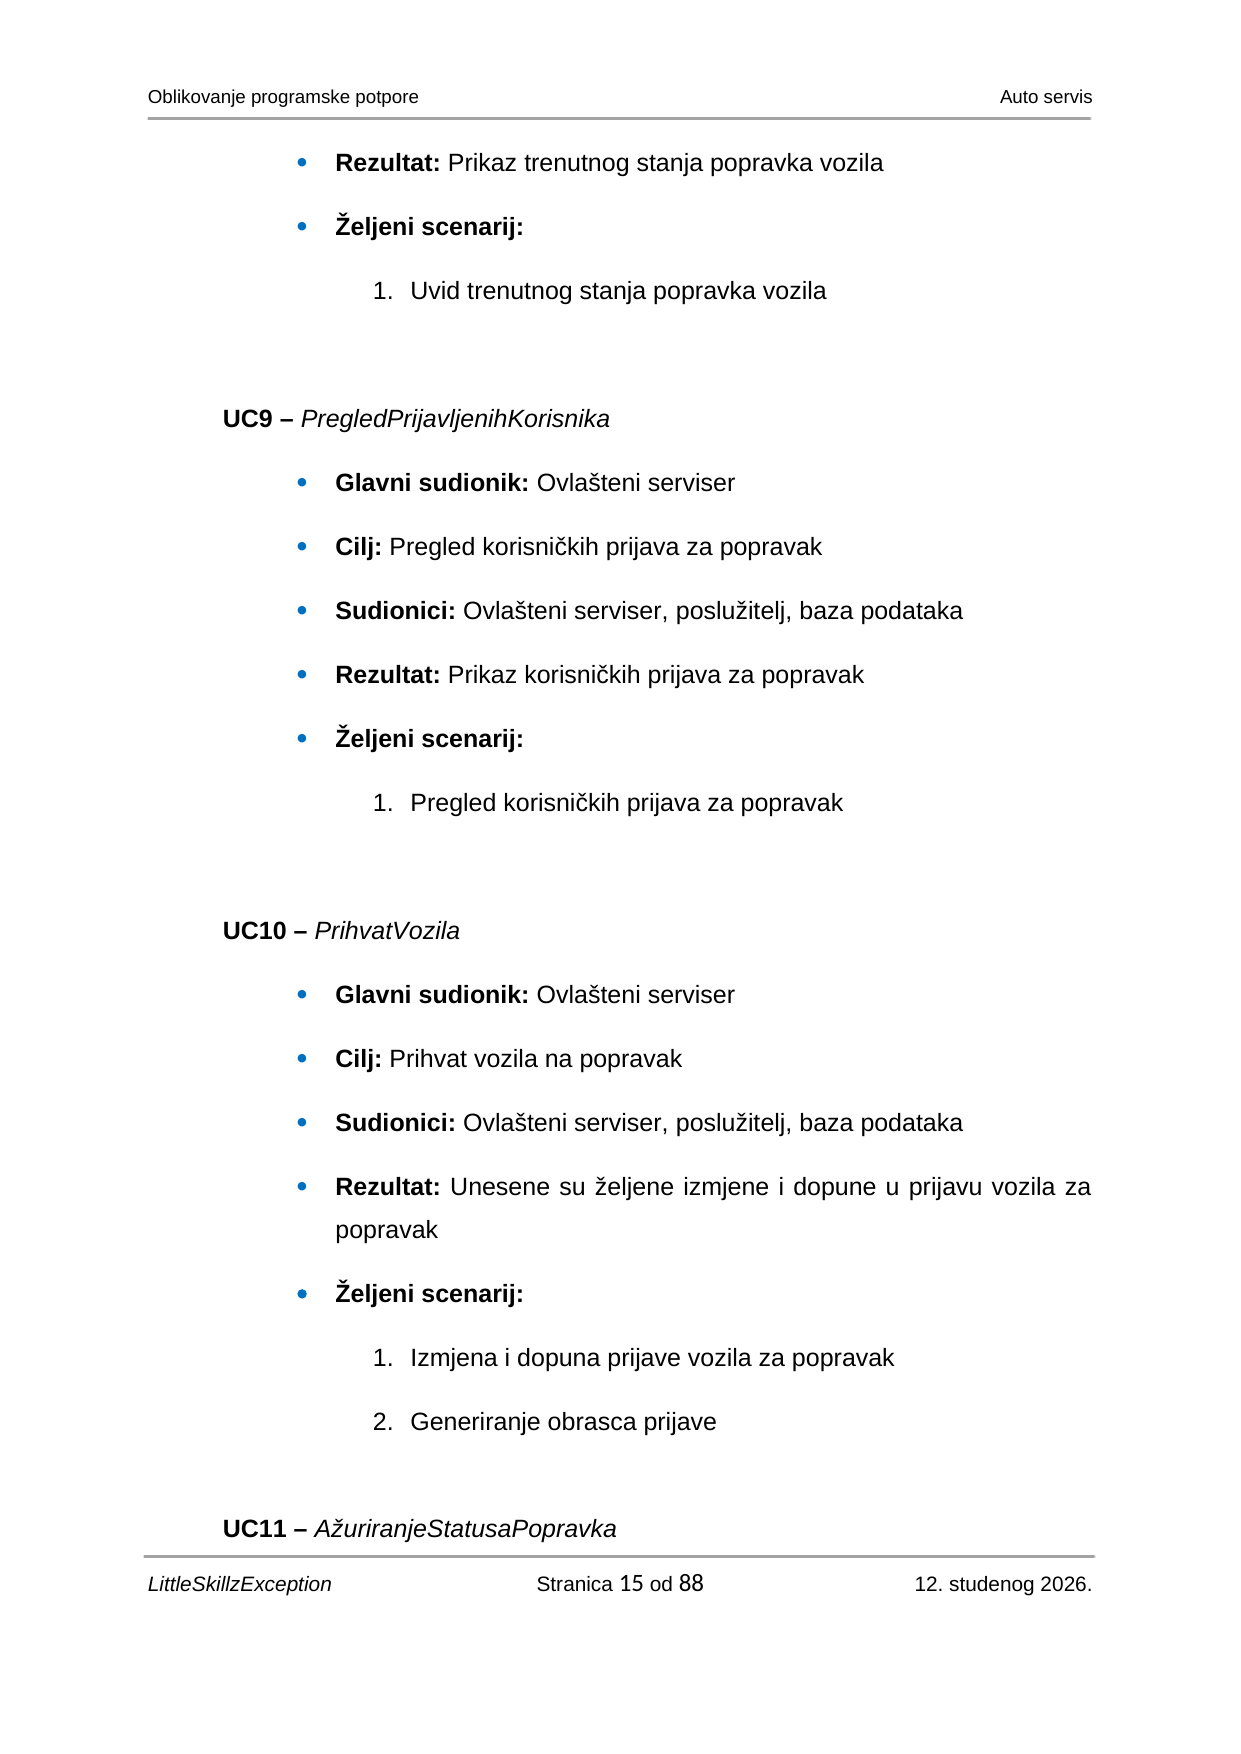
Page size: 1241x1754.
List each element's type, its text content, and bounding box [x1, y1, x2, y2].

list Željeni scenarij: [298, 724, 1093, 753]
list Generiranje obrasca prijave [373, 1407, 1093, 1436]
list Izmjena i dopuna prijave vozila za popravak [373, 1343, 1093, 1372]
list Uvid trenutnog stanja popravka vozila [373, 276, 1093, 304]
text UC10 – PrihvatVozila [223, 916, 1093, 944]
list Željeni scenarij: [298, 1279, 1093, 1308]
list Rezultat: Prikaz korisničkih prijava za popravak [298, 660, 1093, 689]
list Pregled korisničkih prijava za popravak [373, 788, 1093, 817]
text UC11 – AžuriranjeStatusaPopravka [223, 1471, 1093, 1543]
list Sudionici: Ovlašteni serviser, poslužitelj, baza podataka [298, 596, 1093, 624]
list Glavni sudionik: Ovlašteni serviser [298, 468, 1093, 496]
text UC9 – PregledPrijavljenihKorisnika [223, 404, 1093, 432]
list Rezultat: Unesene su željene izmjene i dopune u prijavu vozila za popravak [298, 1172, 1093, 1244]
list Cilj: Pregled korisničkih prijava za popravak [298, 532, 1093, 561]
list Željeni scenarij: [298, 212, 1093, 241]
list Glavni sudionik: Ovlašteni serviser [298, 980, 1093, 1009]
list Rezultat: Prikaz trenutnog stanja popravka vozila [298, 148, 1093, 176]
list Cilj: Prihvat vozila na popravak [298, 1044, 1093, 1073]
list Sudionici: Ovlašteni serviser, poslužitelj, baza podataka [298, 1108, 1093, 1137]
